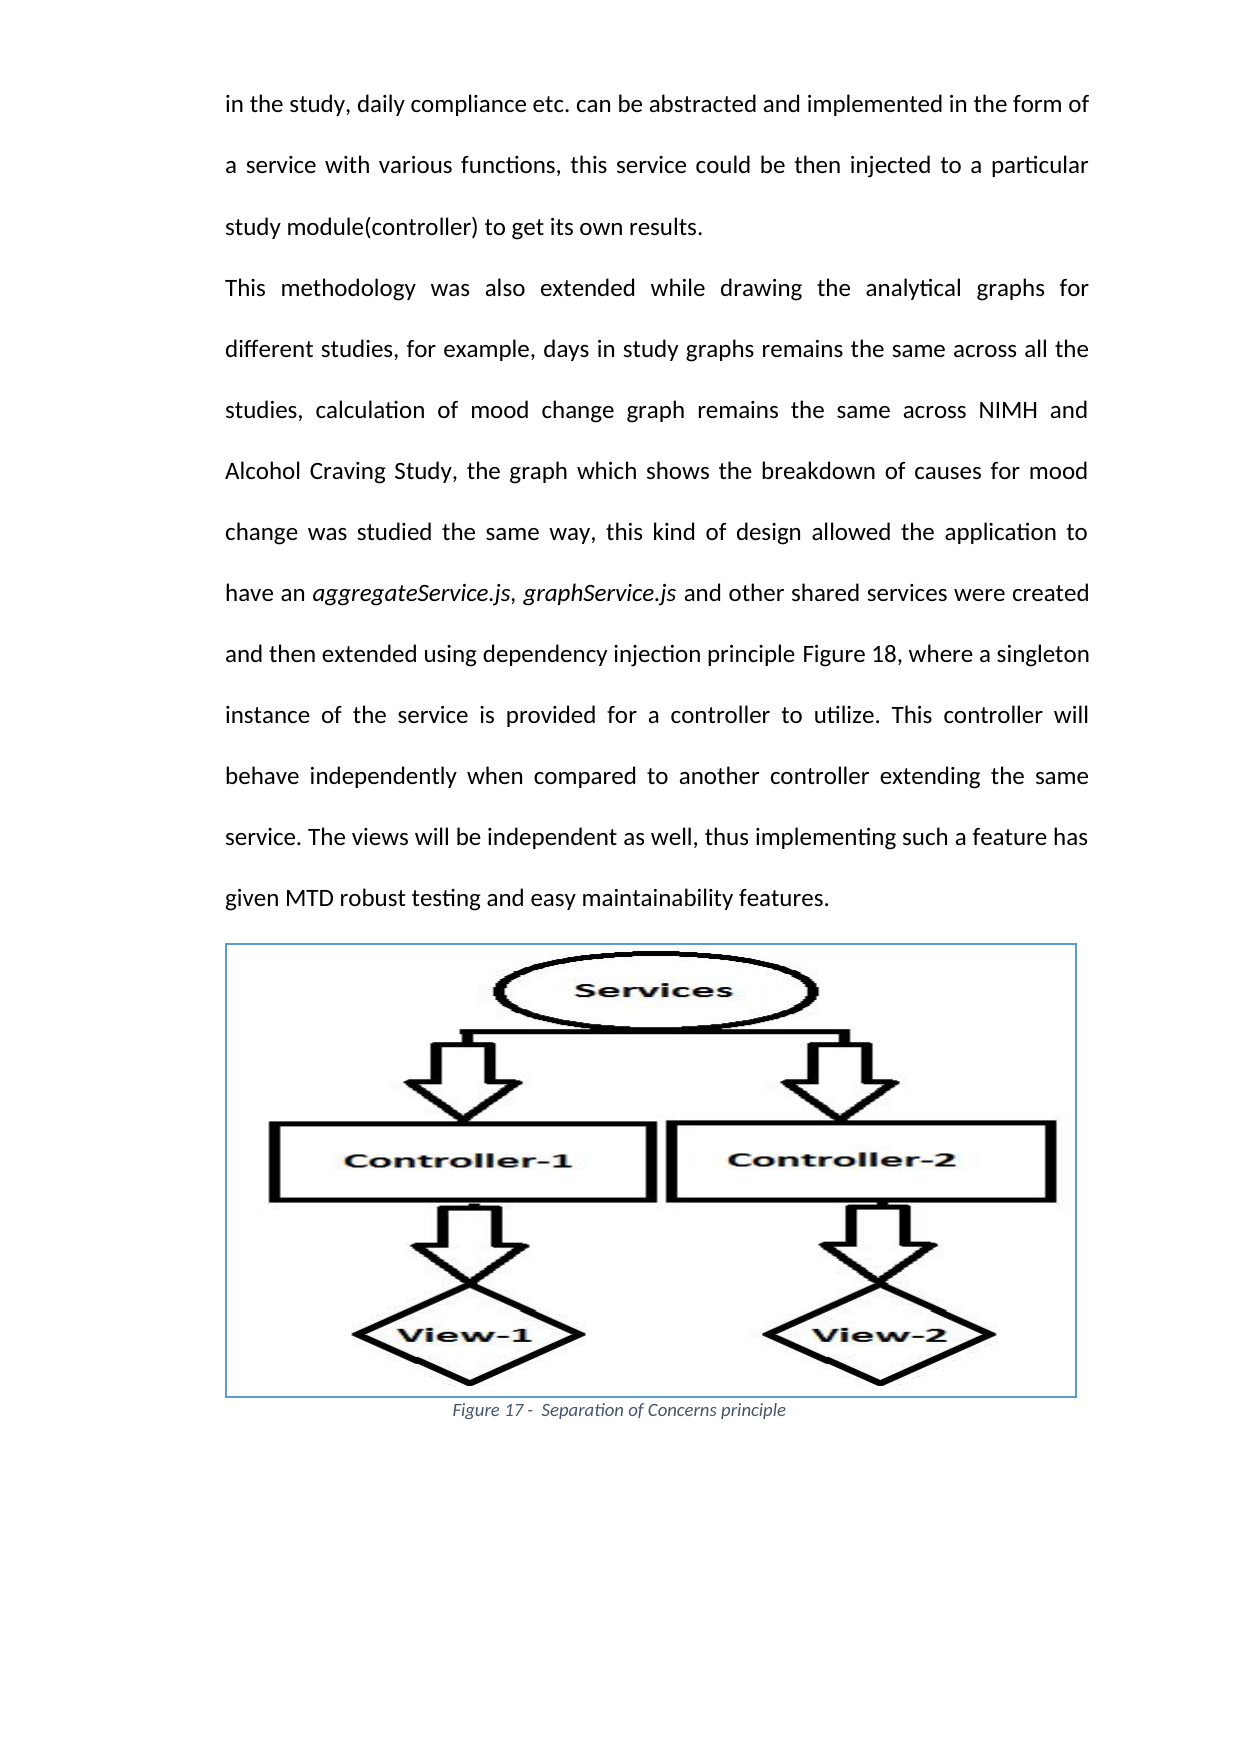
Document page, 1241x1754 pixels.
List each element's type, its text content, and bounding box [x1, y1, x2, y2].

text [225, 89, 1090, 241]
text Figure 17 - Separation of Concerns principle [150, 1398, 1090, 1421]
picture [227, 945, 1075, 1396]
text This methodology was also extended while drawing the analytical graphs for different studies, for example, days in study graphs remains the same across all the studies, calculation of mood change graph remains the same across NIMH and Alcohol Craving Study, the graph which shows the breakdown of causes for mood change was studied the same way, this kind of design allowed the application to have an aggregateService.js, graphService.js and other shared services were created and then extended using dependency injection principle Figure 18, where a singleton instance of the service is provided for a controller to utilize. This controller will behave independently when compared to another controller extending the same service. The views will be independent as well, thus implementing such a feature has given MTD robust testing and easy maintainability features. [225, 272, 1090, 913]
